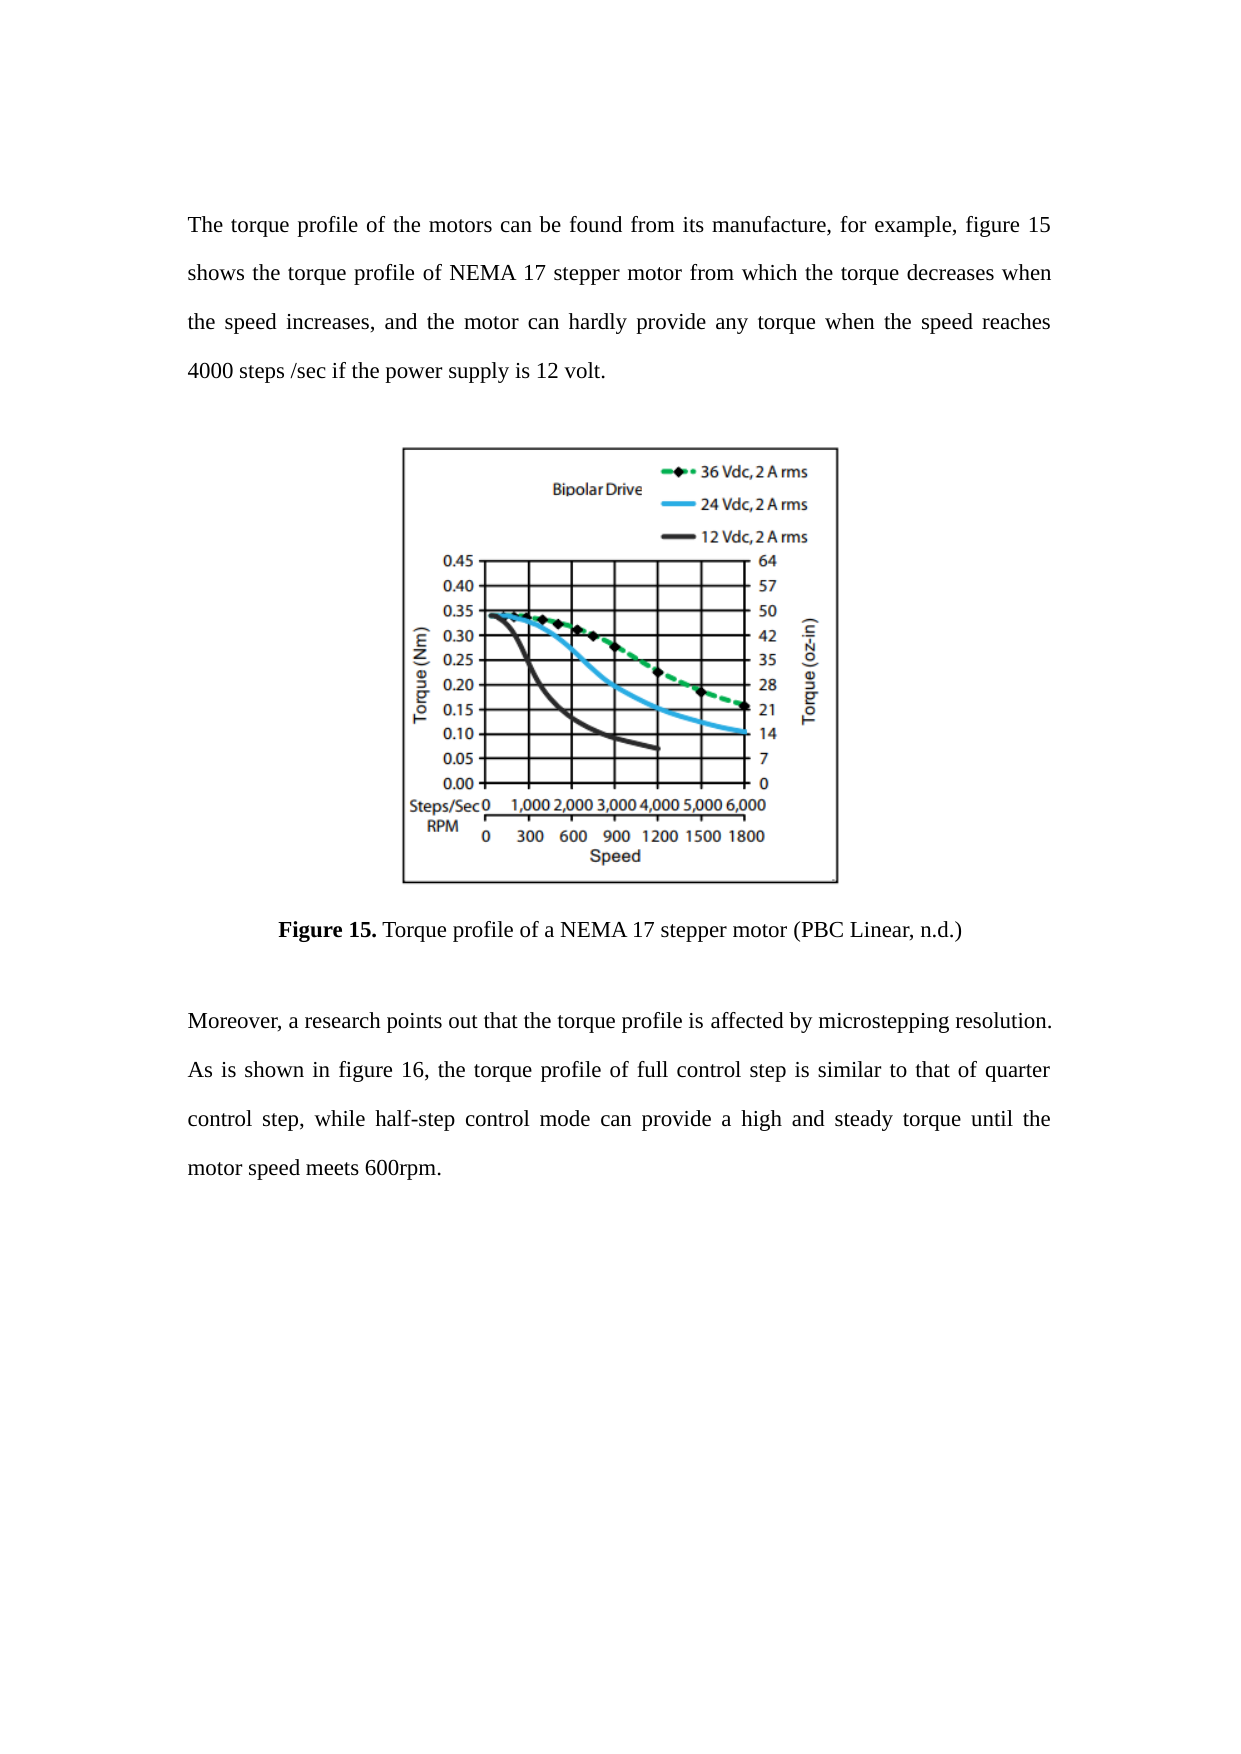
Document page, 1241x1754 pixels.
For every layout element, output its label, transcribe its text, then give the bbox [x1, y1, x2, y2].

text The torque profile of the motors can be found from its manufacture, for example, figure 15 shows the torque profile of NEMA 17 stepper motor from which the torque decreases when the speed increases, and the motor can hardly provide any torque when the speed reaches 4000 steps /sec if the power supply is 12 volt. [187, 208, 1053, 386]
picture [399, 445, 841, 887]
text Moreover, a research points out that the torque profile is affected by microstepping resolution. As is shown in figure 16, the torque profile of full control step is similar to that of quarter control step, while half-step control mode can provide a high and steady torque until the motor speed meets 600rpm. [187, 1004, 1053, 1183]
text Figure 15. Torque profile of a NEMA 17 stepper motor [187, 913, 1053, 946]
